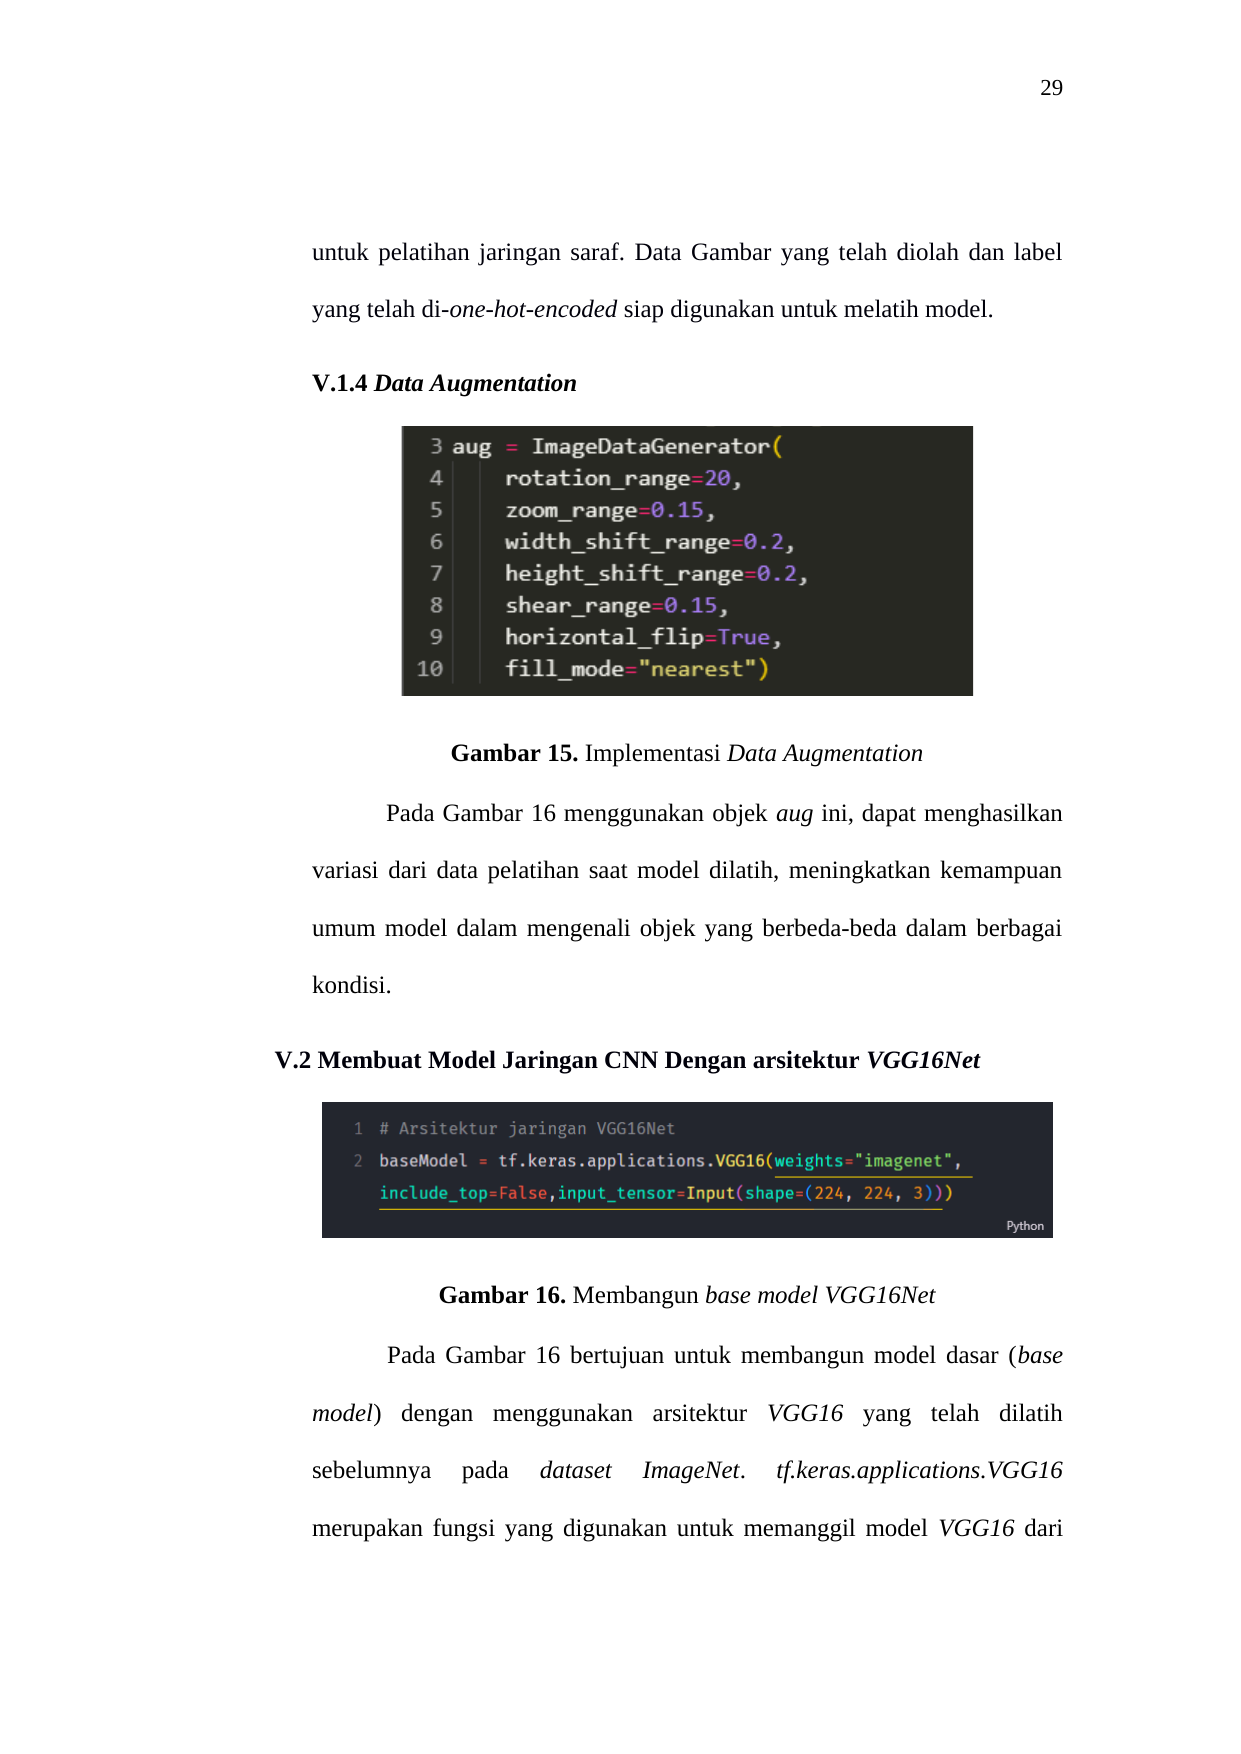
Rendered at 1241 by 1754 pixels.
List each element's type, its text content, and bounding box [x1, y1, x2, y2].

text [312, 237, 1063, 323]
text Pada Gambar 16 menggunakan objek aug ini, dapat menghasilkan variasi dari data pelatihan saat model dilatih, meningkatkan kemampuan umum model dalam mengenali objek yang berbeda-beda dalam berbagai kondisi. [312, 798, 1063, 999]
subtitle Membuat Model Jaringan CNN Dengan arsitektur VGG16Net [274, 1045, 1063, 1073]
subtitle Data Augmentation [312, 368, 1063, 397]
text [312, 1340, 1063, 1542]
picture [322, 1102, 1053, 1238]
picture [401, 426, 974, 696]
